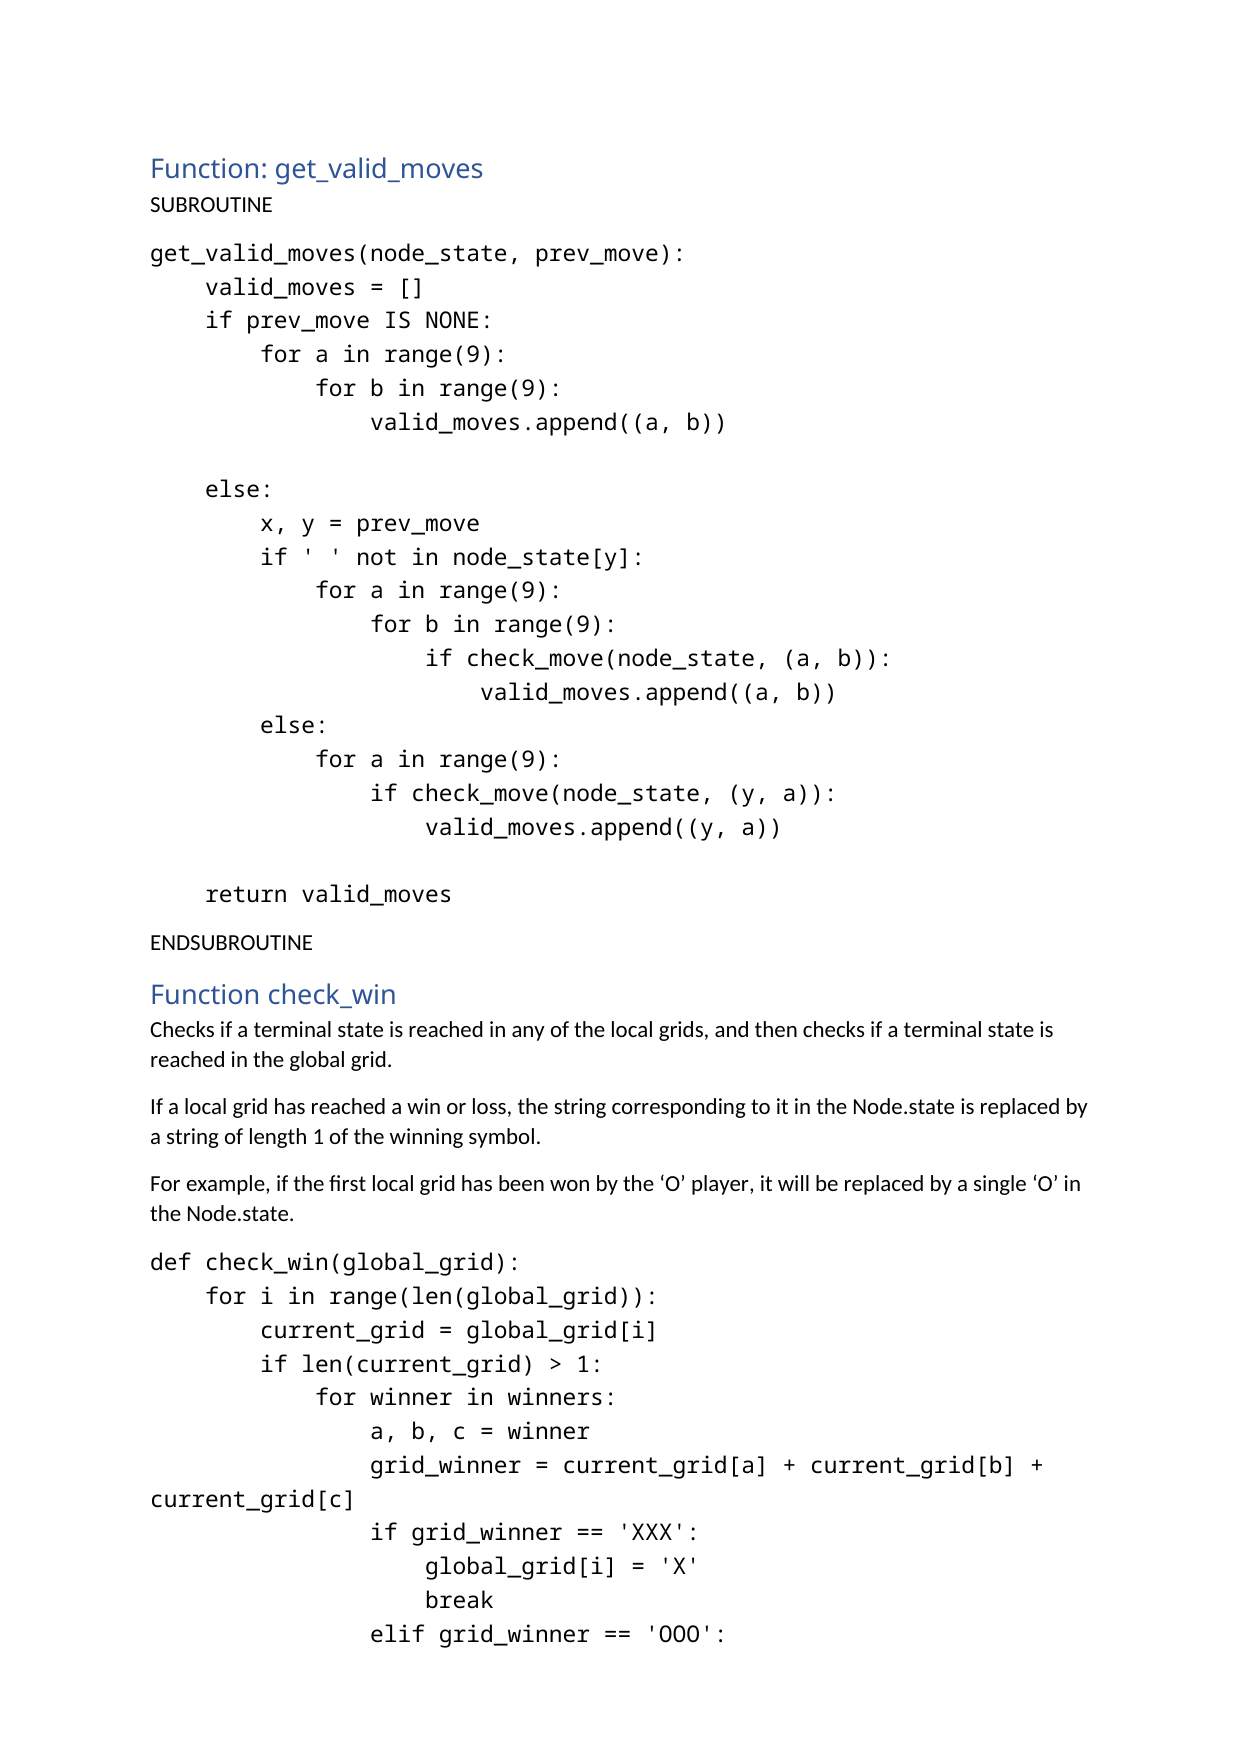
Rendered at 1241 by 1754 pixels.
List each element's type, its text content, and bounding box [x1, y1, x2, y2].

text ENDSUBROUTINE [150, 928, 1090, 956]
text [150, 1246, 1090, 1649]
subtitle Function: get_valid_moves [150, 150, 1090, 187]
text For example, if the first local grid has been won by the ‘O’ player, it will be replaced by a single ‘O’ in the Node.state. [150, 1169, 1090, 1227]
subtitle Function check_win [150, 975, 1090, 1012]
text SUBROUTINE [150, 190, 1090, 218]
text If a local grid has reached a win or loss, the string corresponding to it in the Node.state is replaced by a string of length 1 of the winning symbol. [150, 1092, 1090, 1150]
text get_valid_moves(node_state, prev_move): valid_moves = [] if prev_move IS NONE: for a in range(9): for b in range(9): valid_moves.append((a, b)) else: x, y = prev_move if ' ' not in node_state[y]: for a in range(9): for b in range(9): if check_move(node_state, (a, b)): valid_moves.append((a, b)) else: for a in range(9): if check_move(node_state, (y, a)): valid_moves.append((y, a)) return valid_moves [150, 237, 1090, 909]
text Checks if a terminal state is reached in any of the local grids, and then checks if a terminal state is reached in the global grid. [150, 1015, 1090, 1073]
